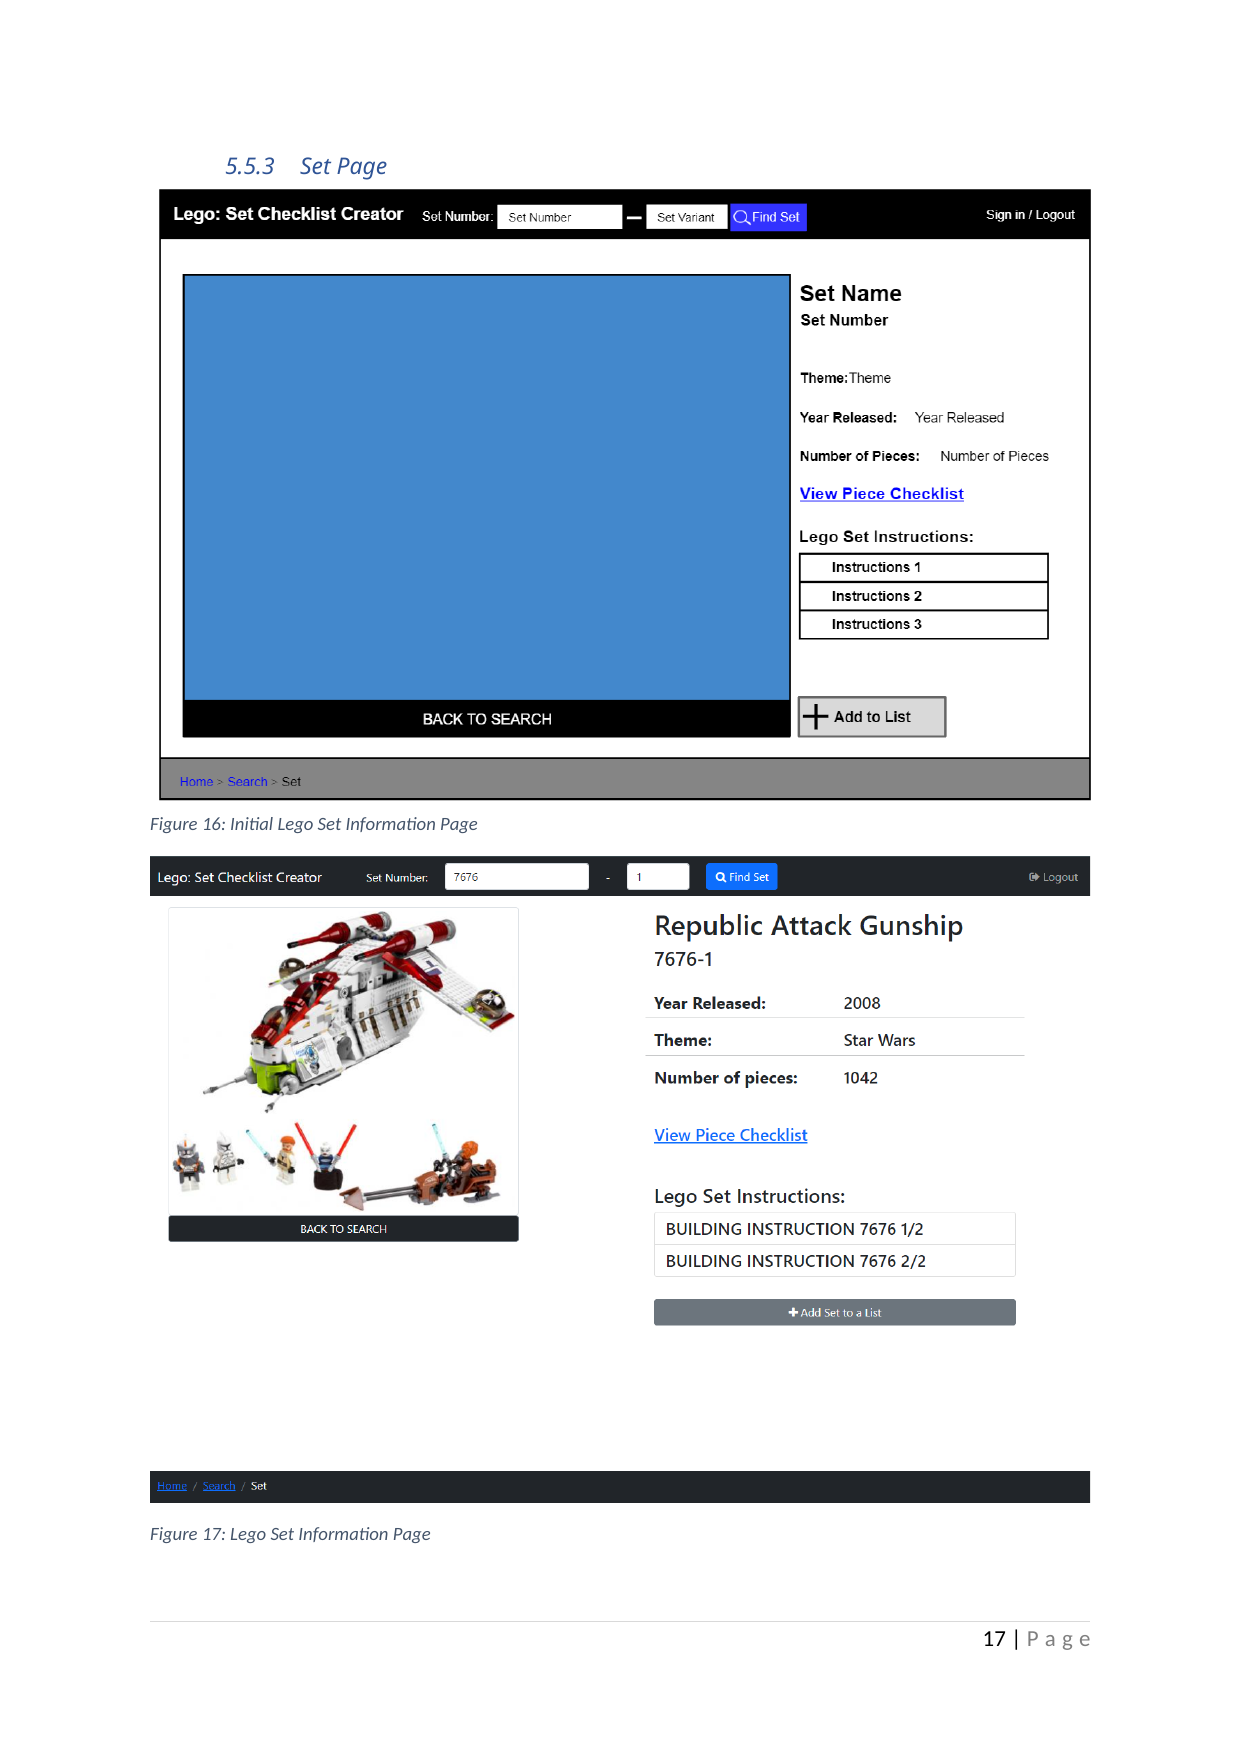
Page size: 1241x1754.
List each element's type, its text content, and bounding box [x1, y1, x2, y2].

subtitle Set Page [225, 150, 1090, 181]
picture [150, 856, 1091, 1503]
text Figure 16: Initial Lego Set Information Page [150, 812, 1090, 835]
picture [150, 183, 1104, 811]
